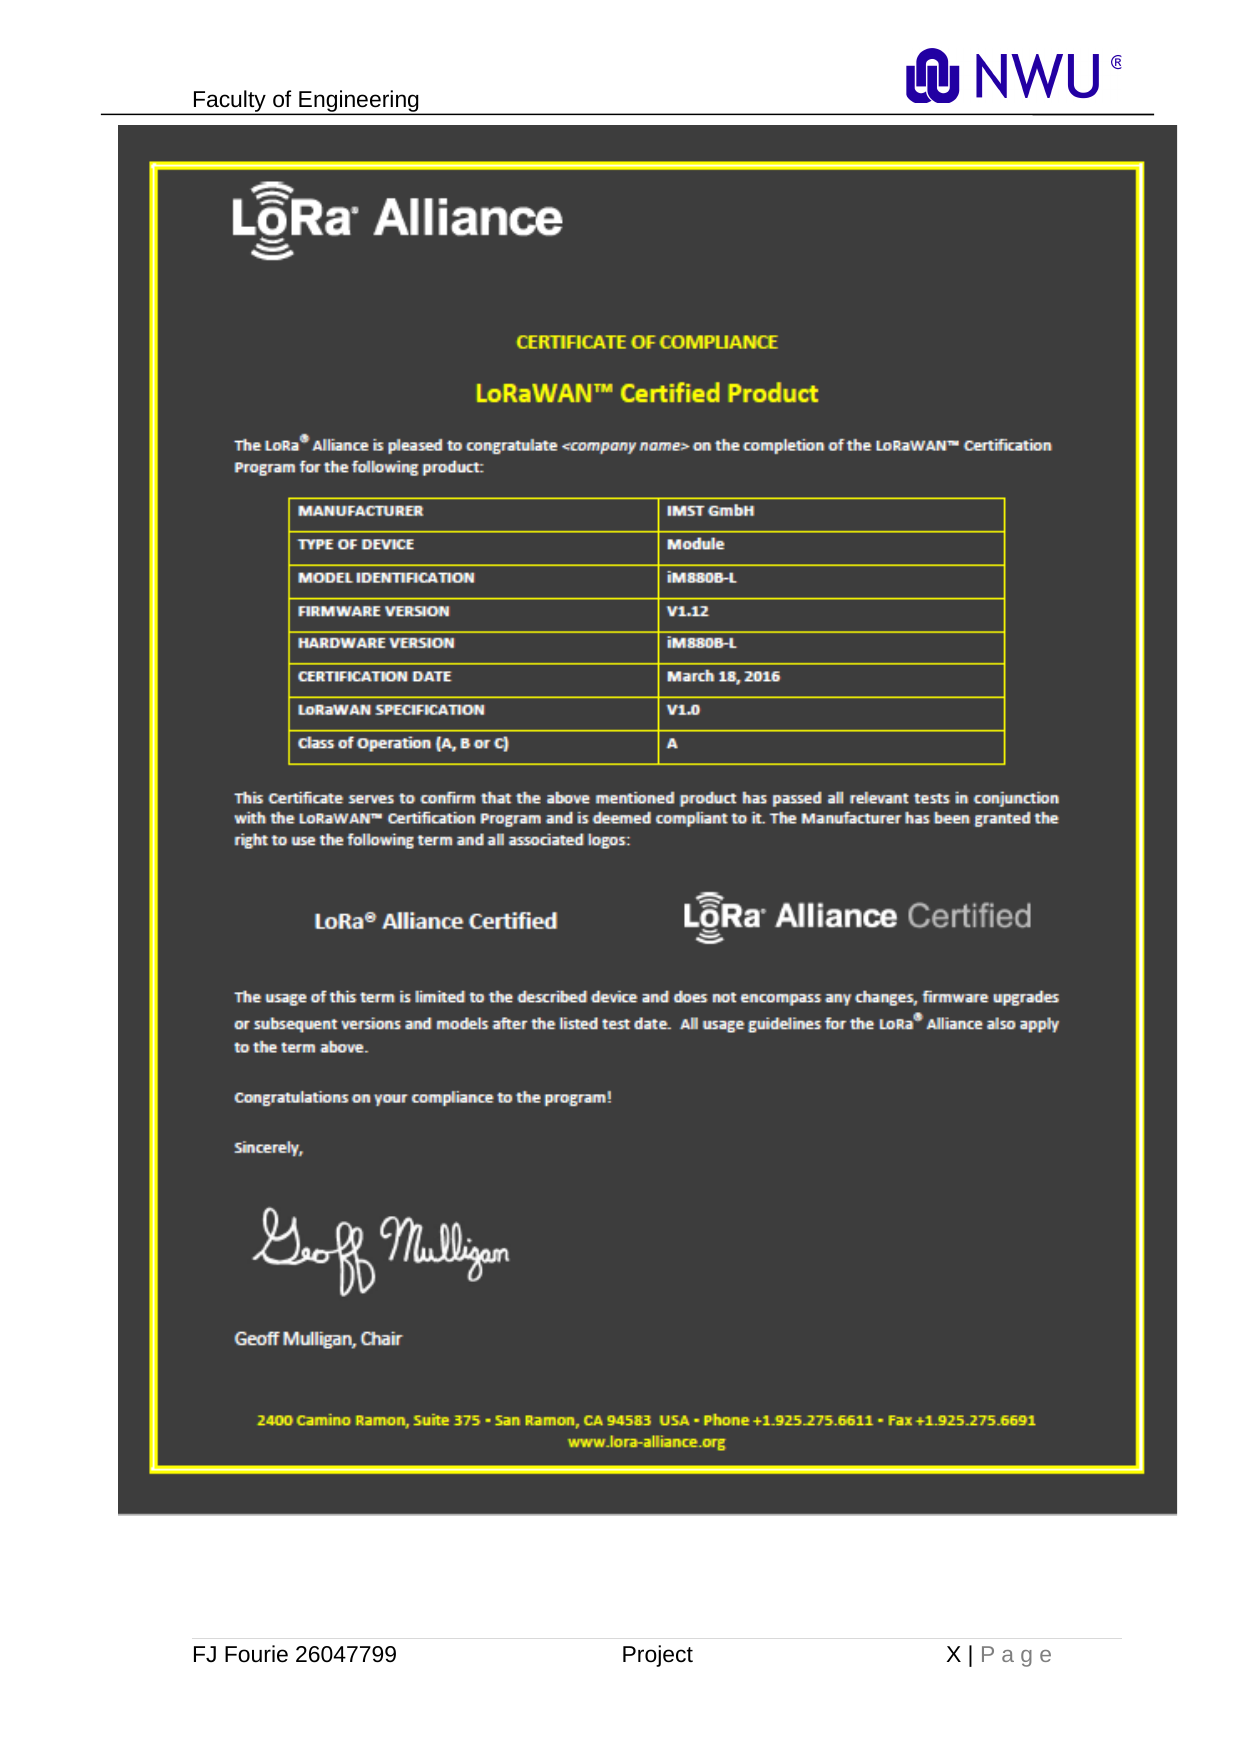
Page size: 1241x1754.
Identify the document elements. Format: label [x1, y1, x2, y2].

picture [905, 48, 1122, 103]
picture [118, 125, 1178, 1516]
